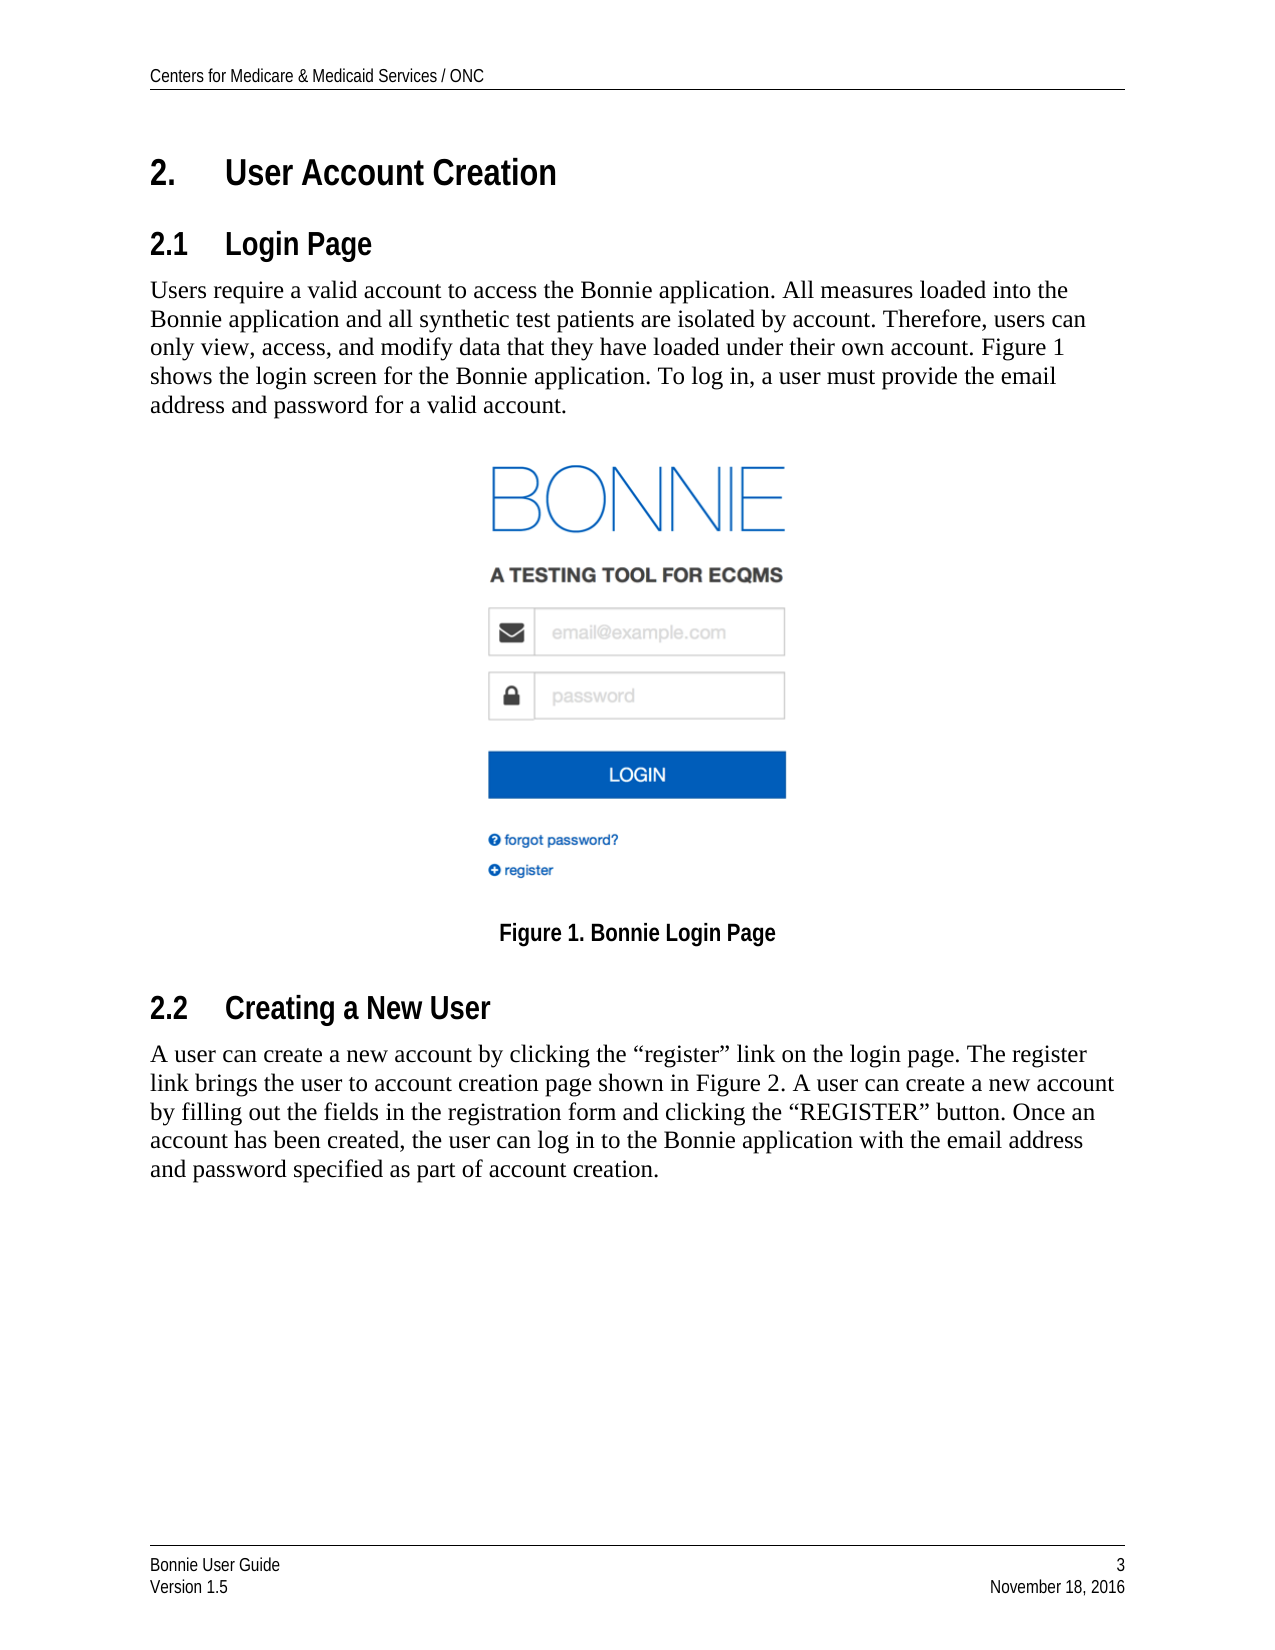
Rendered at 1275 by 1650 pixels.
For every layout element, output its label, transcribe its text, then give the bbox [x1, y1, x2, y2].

picture [458, 443, 817, 906]
subtitle Login Page [150, 224, 1125, 262]
subtitle Creating a New User [150, 988, 1125, 1027]
subtitle User Account Creation [150, 150, 1125, 193]
